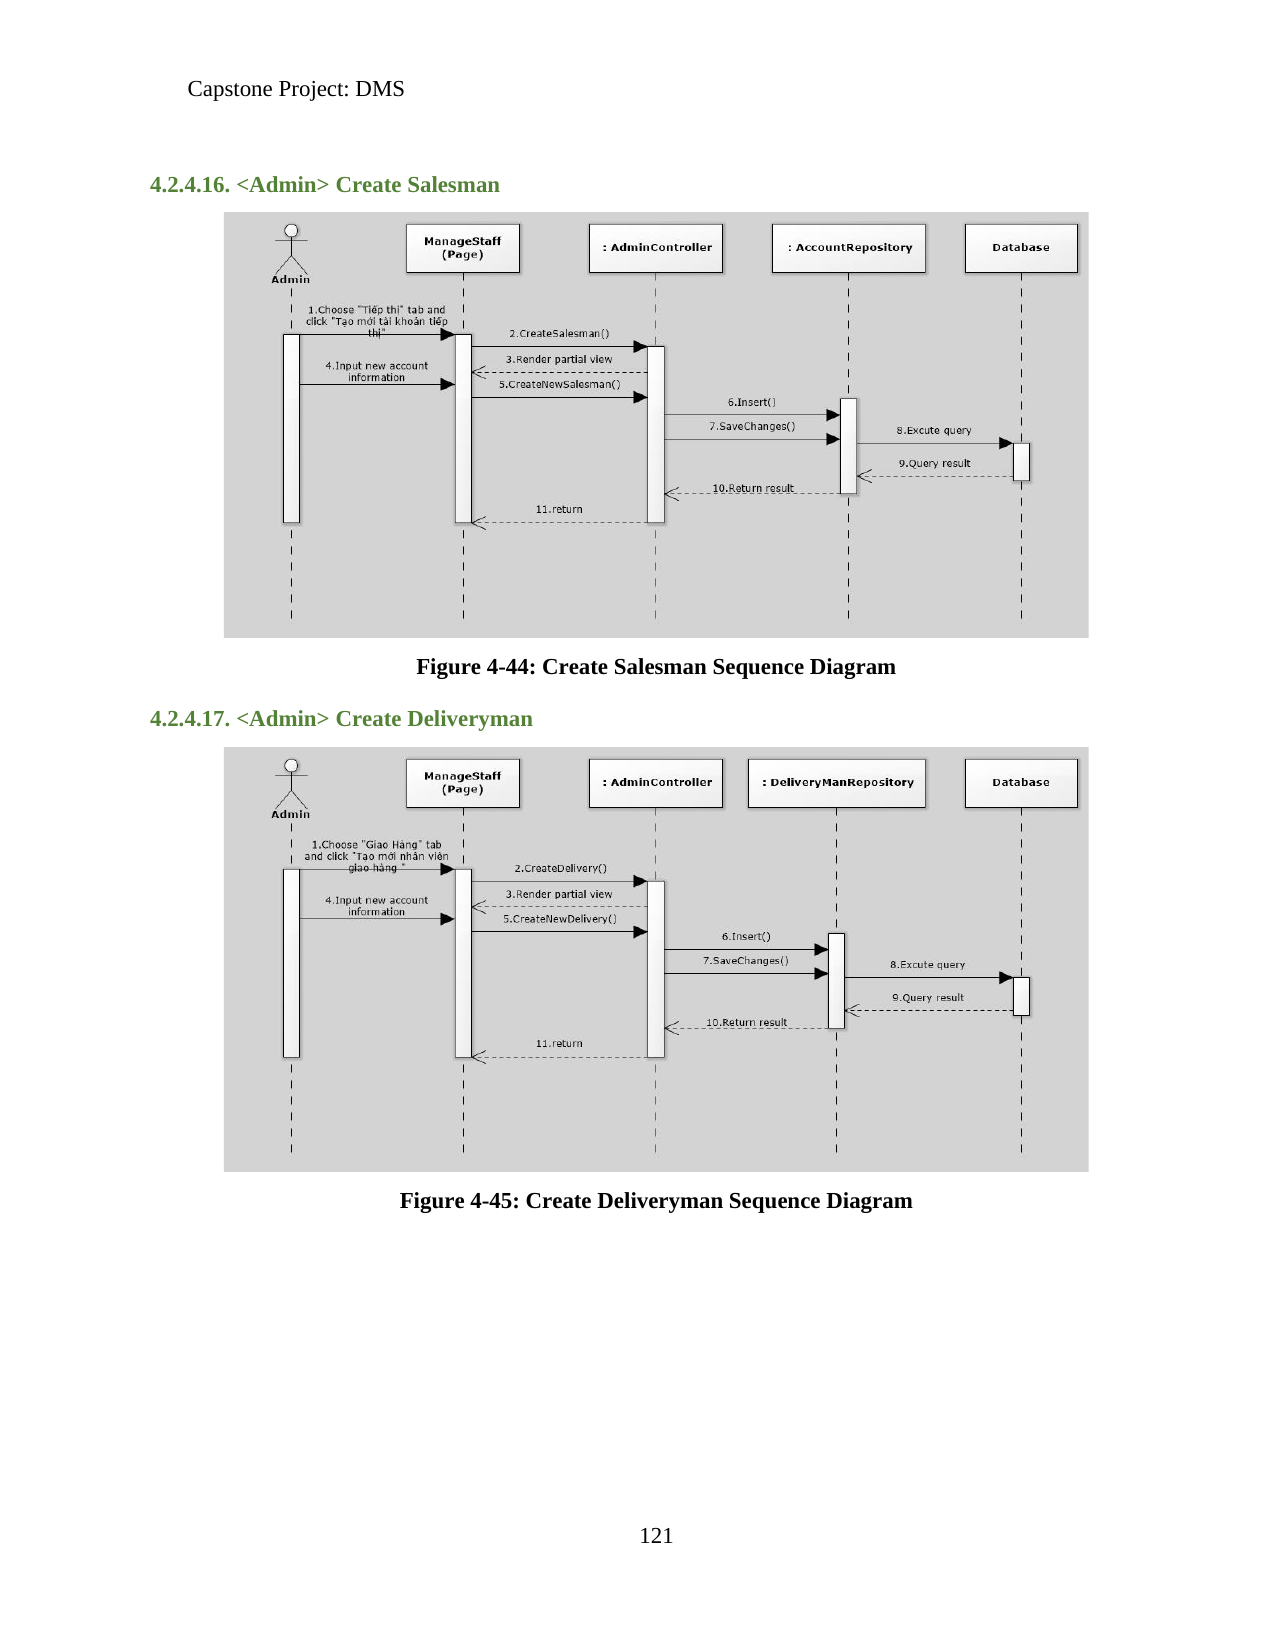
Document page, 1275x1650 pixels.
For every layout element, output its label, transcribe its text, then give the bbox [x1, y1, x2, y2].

picture [223, 212, 1089, 638]
text Figure 4-44: Create Salesman Sequence Diagram [187, 653, 1125, 679]
subtitle <Admin> Create Deliveryman [150, 705, 1125, 732]
picture [223, 747, 1089, 1172]
subtitle <Admin> Create Salesman [150, 171, 1125, 197]
text Figure 4-45: Create Deliveryman Sequence Diagram [187, 1188, 1125, 1214]
